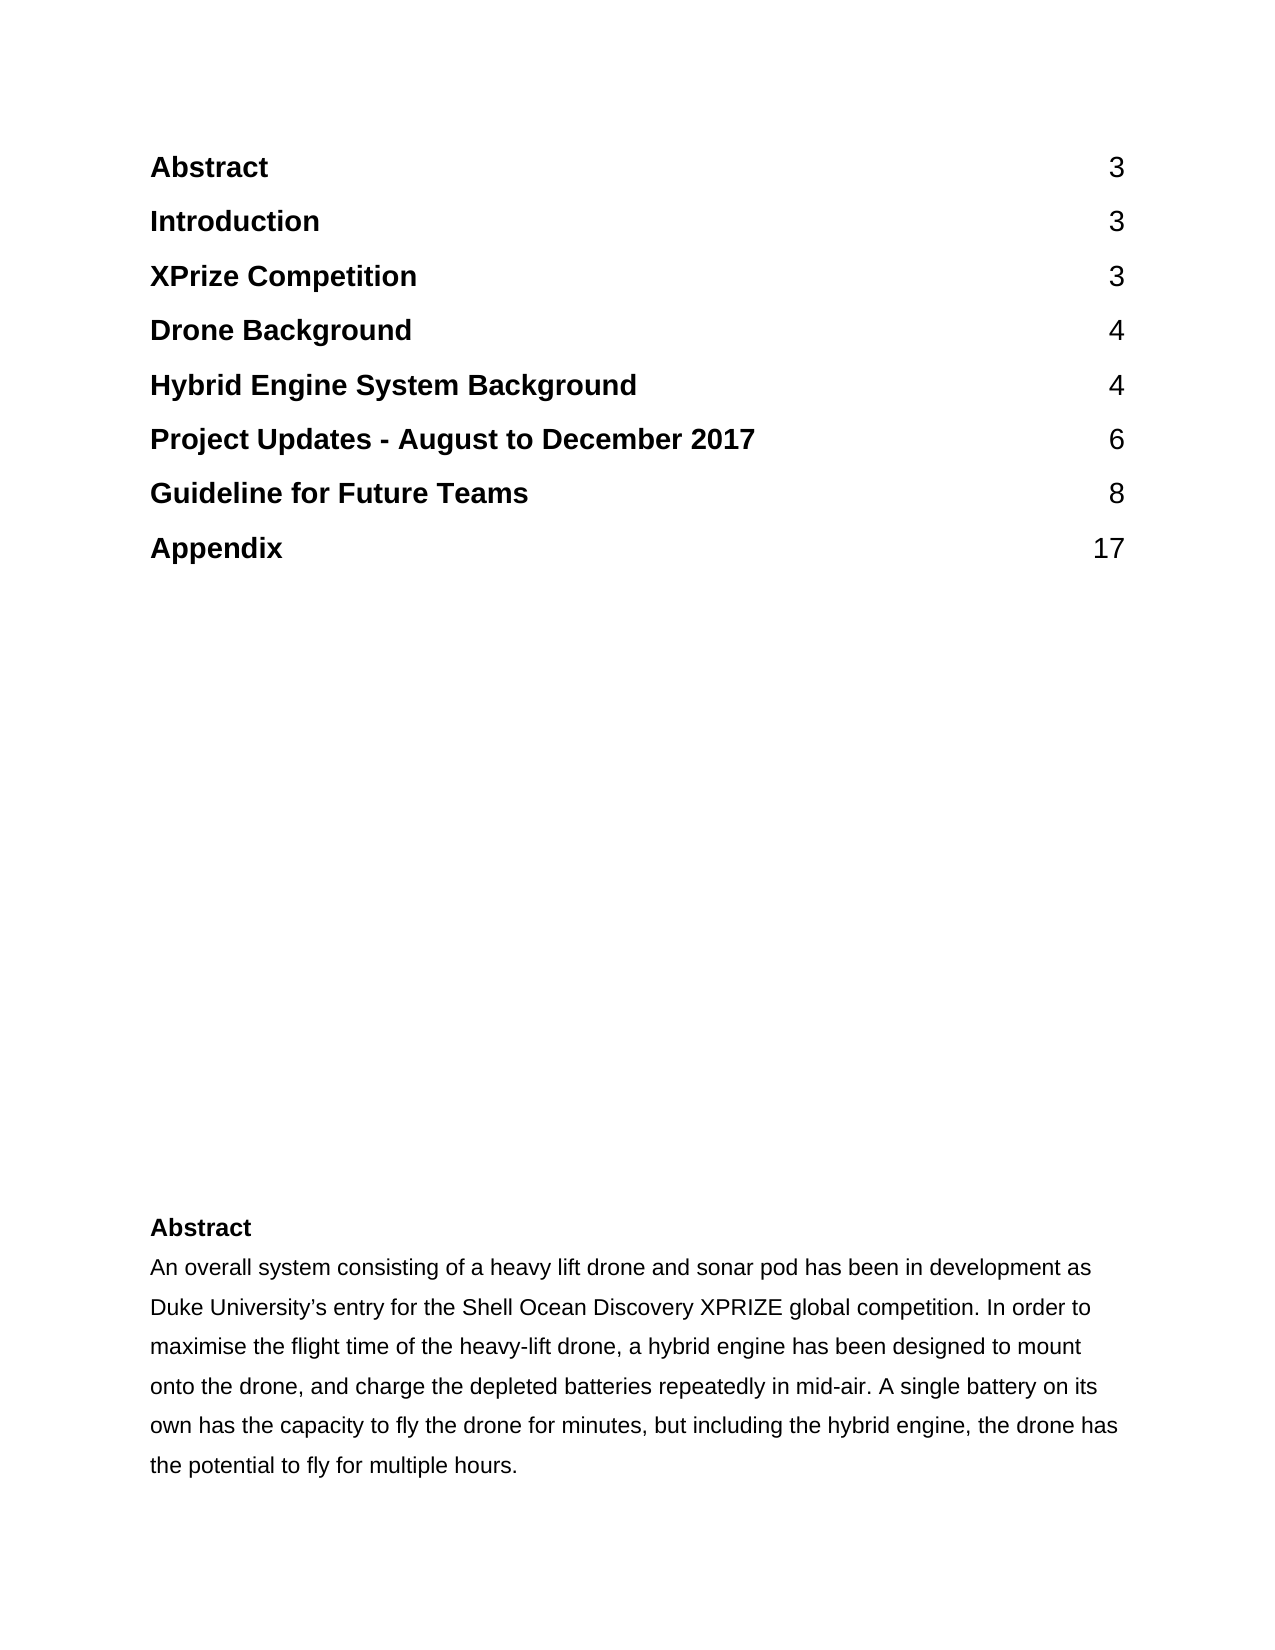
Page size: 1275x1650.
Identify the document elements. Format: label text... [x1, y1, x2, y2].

subtitle Abstract [150, 1213, 1125, 1242]
text An overall system consisting of a heavy lift drone and sonar pod has been in development as Duke University’s entry for the Shell Ocean Discovery XPRIZE global competition. In order to maximise the flight time of the heavy-lift drone, a hybrid engine has been designed to mount onto the drone, and charge the depleted batteries repeatedly in mid-air. A single battery on its own has the capacity to fly the drone for minutes, but including the hybrid engine, the drone has the potential to fly for multiple hours. [150, 1254, 1125, 1478]
